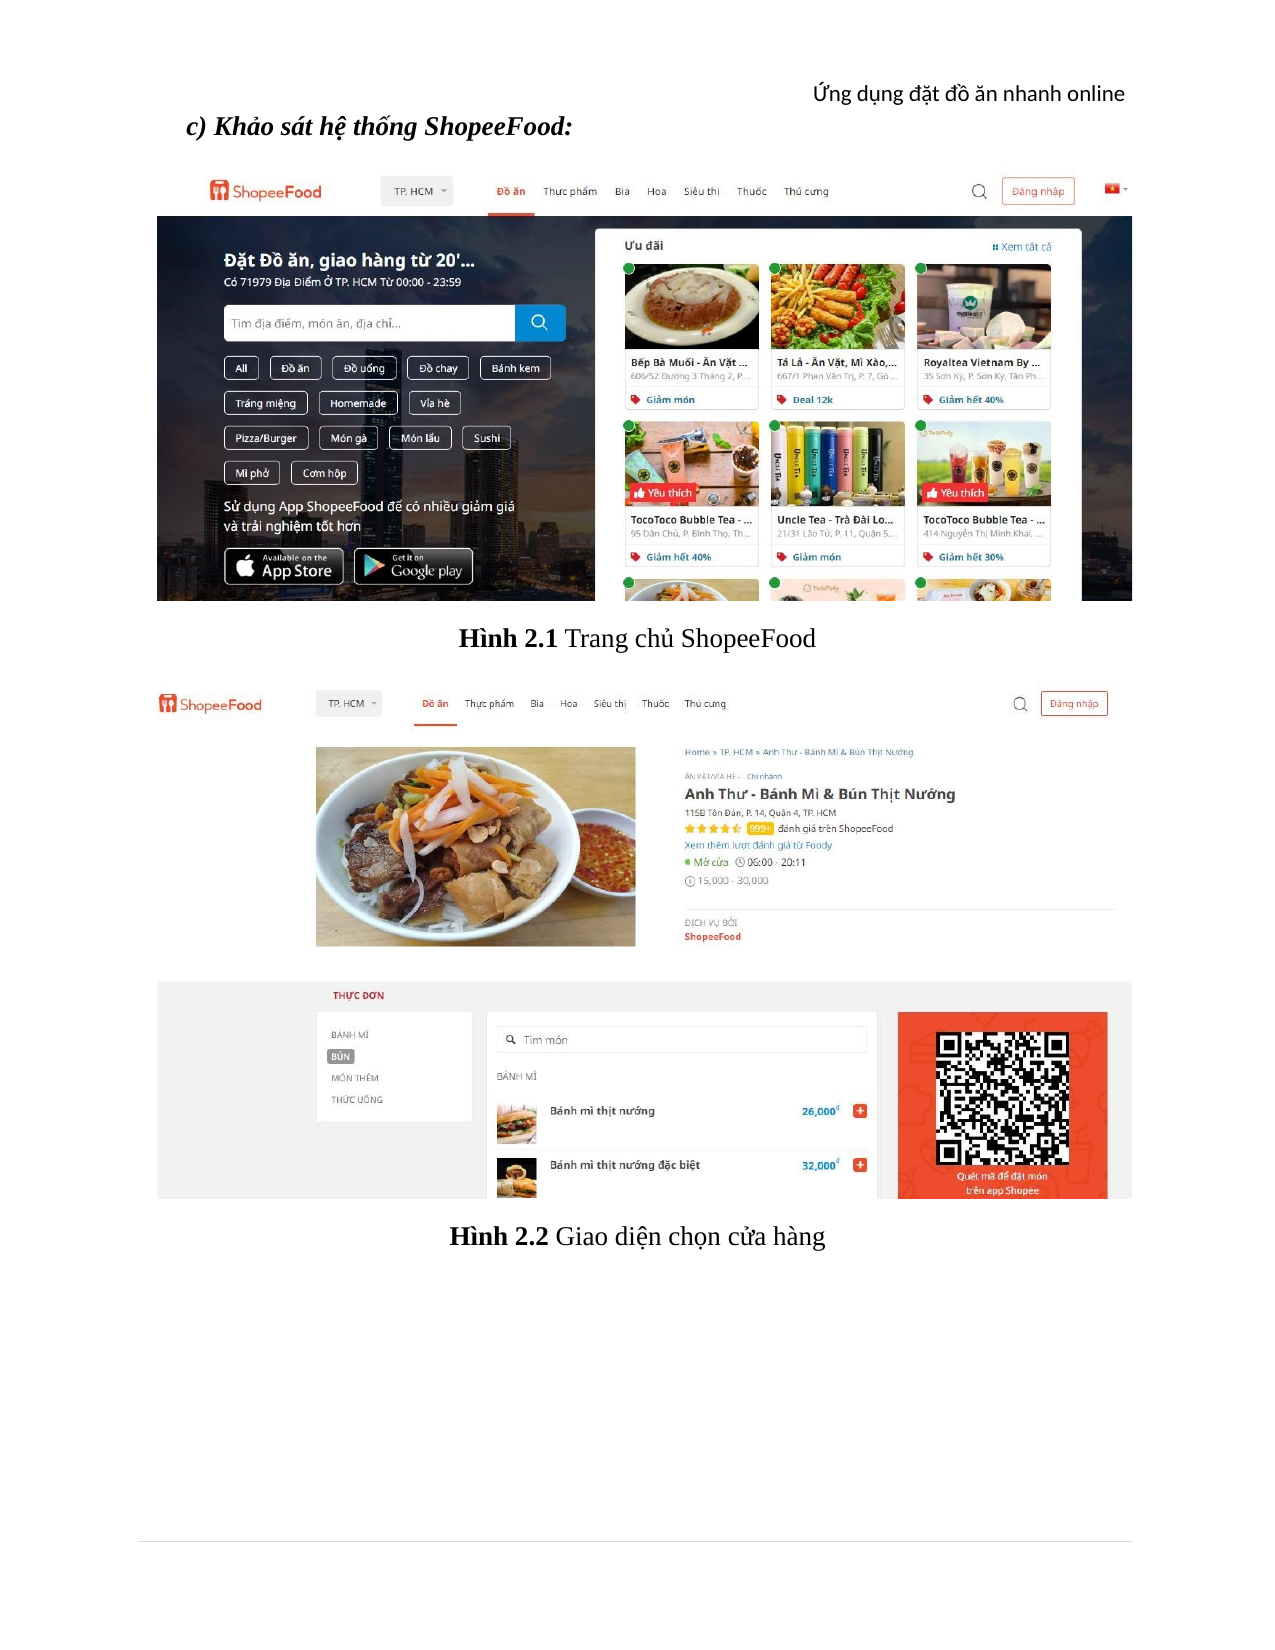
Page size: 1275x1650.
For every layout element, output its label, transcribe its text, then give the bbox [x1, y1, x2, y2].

text Hình 2.2 Giao diện chọn cửa hàng [449, 1220, 1126, 1251]
picture [157, 680, 1133, 1199]
picture [157, 167, 1133, 601]
text Hình 2.1 Trang chủ ShopeeFood [149, 622, 1126, 653]
subtitle c) Khảo sát hệ thống ShopeeFood: [186, 110, 1125, 141]
